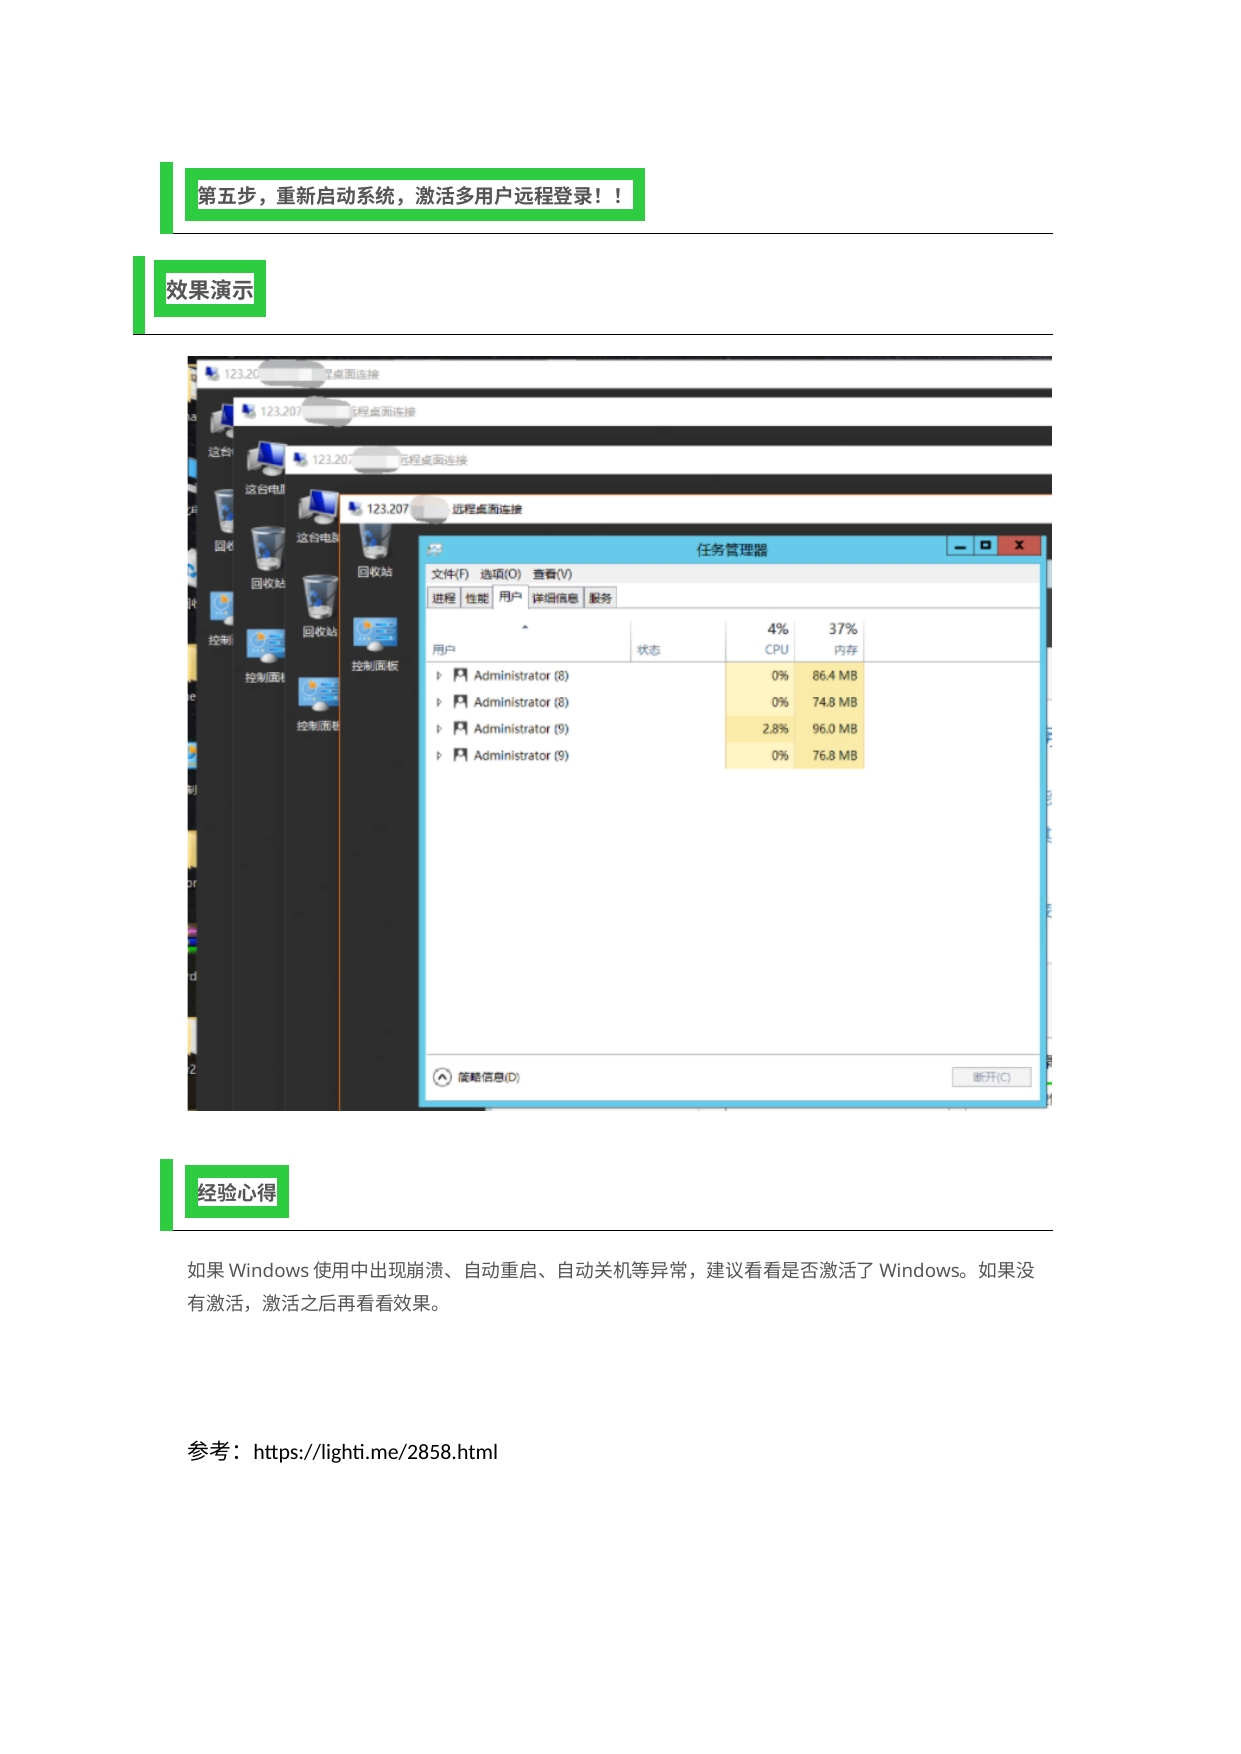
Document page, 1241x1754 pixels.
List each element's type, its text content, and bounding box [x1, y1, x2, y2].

text 参考：https://lighti.me/2858.html [187, 1433, 1053, 1466]
picture [187, 356, 1052, 1111]
subtitle 效果演示 [145, 256, 1053, 334]
subtitle 第五步，重新启动系统，激活多用户远程登录！！ [173, 162, 1053, 233]
subtitle 经验心得 [173, 1159, 1053, 1230]
text 如果Windows使用中出现崩溃、自动重启、自动关机等异常，建议看看是否激活了Windows。如果没有激活，激活之后再看看效果。 [187, 1253, 1053, 1318]
